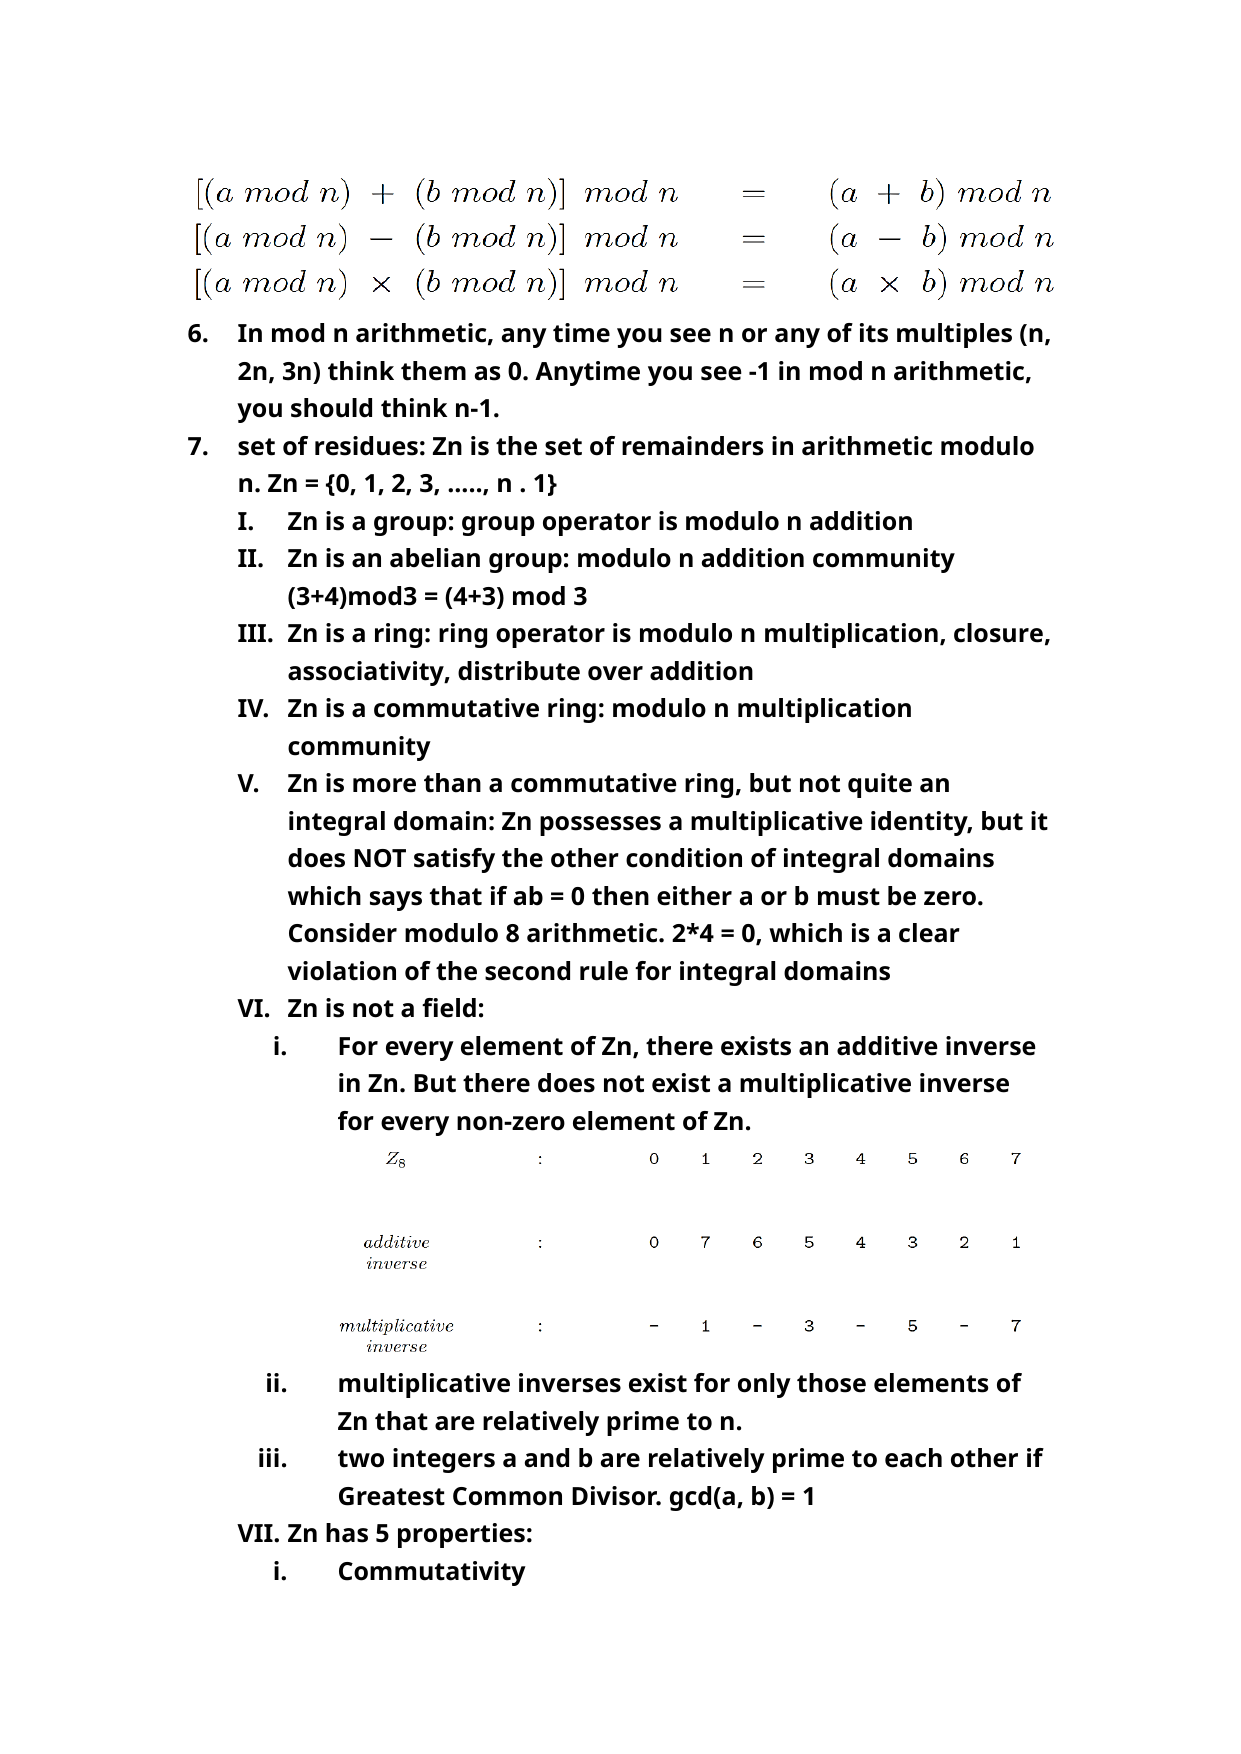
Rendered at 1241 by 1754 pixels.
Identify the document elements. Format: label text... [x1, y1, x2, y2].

list Zn is not a field: [237, 989, 1053, 1027]
list Zn is an abelian group: modulo n addition community (3+4)mod3 = (4+3) mod 3 [237, 539, 1053, 614]
list multiplicative inverses exist for only those elements of Zn that are relatively prime to n. [287, 1364, 1053, 1439]
list Zn is a commutative ring: modulo n multiplication community [237, 689, 1053, 764]
list set of residues: Zn is the set of remainders in arithmetic modulo n. Zn = {0, 1, 2, 3, ....., n . 1} [187, 427, 1053, 502]
list Zn is more than a commutative ring, but not quite an integral domain: Zn possesses a multiplicative identity, but it does NOT satisfy the other condition of integral domains which says that if ab = 0 then either a or b must be zero. Consider modulo 8 arithmetic. 2*4 = 0, which is a clear violation of the second rule for integral domains [237, 764, 1053, 989]
picture [337, 1142, 1038, 1360]
list Zn has 5 properties: [237, 1514, 1053, 1552]
list For every element of Zn, there exists an additive inverse in Zn. But there does not exist a multiplicative inverse for every non-zero element of Zn. [287, 1027, 1053, 1139]
list Commutativity [287, 1552, 1053, 1589]
list In mod n arithmetic, any time you see n or any of its multiples (n, 2n, 3n) think them as 0. Anytime you see -1 in mod n arithmetic, you should think n-1. [187, 314, 1053, 427]
picture [187, 171, 1061, 307]
list Zn is a ring: ring operator is modulo n multiplication, closure, associativity, distribute over addition [237, 614, 1053, 689]
list two integers a and b are relatively prime to each other if Greatest Common Divisor. gcd(a, b) = 1 [287, 1439, 1053, 1514]
list Zn is a group: group operator is modulo n addition [237, 502, 1053, 539]
